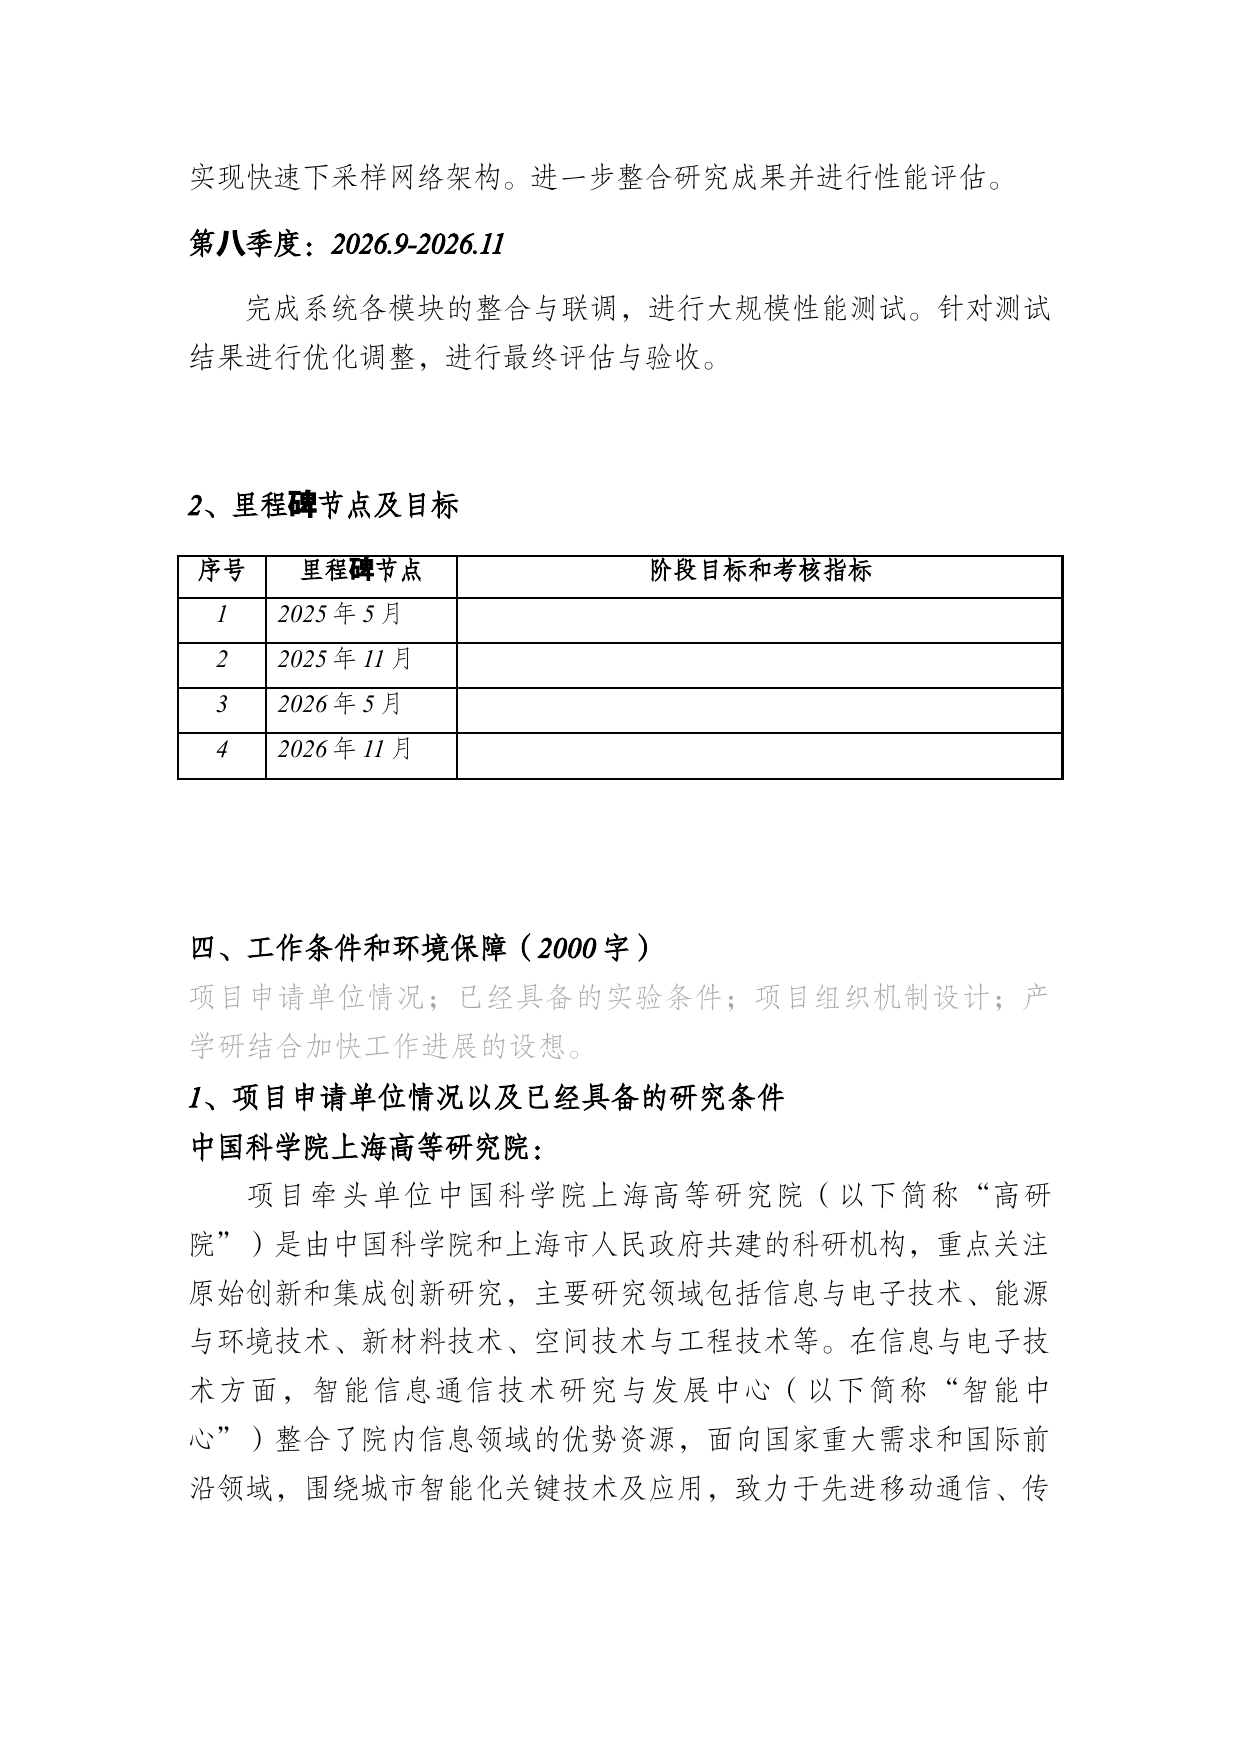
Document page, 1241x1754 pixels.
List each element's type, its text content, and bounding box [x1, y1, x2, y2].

table_cell 1 [179, 599, 265, 642]
table_cell 4 [179, 734, 265, 777]
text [187, 1180, 1053, 1505]
text 项目申请单位情况；已经具备的实验条件；项目组织机制设计；产学研结合加快工作进展的设想。 [187, 982, 1053, 1063]
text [187, 162, 1053, 194]
table_cell 3 [179, 689, 265, 732]
table_cell 2 [179, 644, 265, 687]
table_cell 2025年5月 [267, 599, 456, 642]
text 四、工作条件和环境保障（2000字） [187, 930, 1053, 965]
table_cell 2025年11月 [267, 644, 456, 687]
table_cell [458, 599, 1061, 642]
table_cell 2026年5月 [267, 689, 456, 732]
text 中国科学院上海高等研究院： [187, 1132, 1053, 1164]
table_header 序号 [179, 557, 265, 597]
table_header 阶段目标和考核指标 [458, 557, 1061, 597]
text 1、项目申请单位情况以及已经具备的研究条件 [187, 1080, 1053, 1114]
table_cell [458, 734, 1061, 777]
table_cell [458, 689, 1061, 732]
table_cell [458, 644, 1061, 687]
table_cell 2026年11月 [267, 734, 456, 777]
text 2、里程碑节点及目标 [187, 472, 1053, 537]
text 完成系统各模块的整合与联调，进行大规模性能测试。针对测试结果进行优化调整，进行最终评估与验收。 [187, 293, 1053, 374]
table_header 里程碑节点 [267, 557, 456, 597]
text 第八季度：2026.9-2026.11 [187, 211, 1053, 276]
